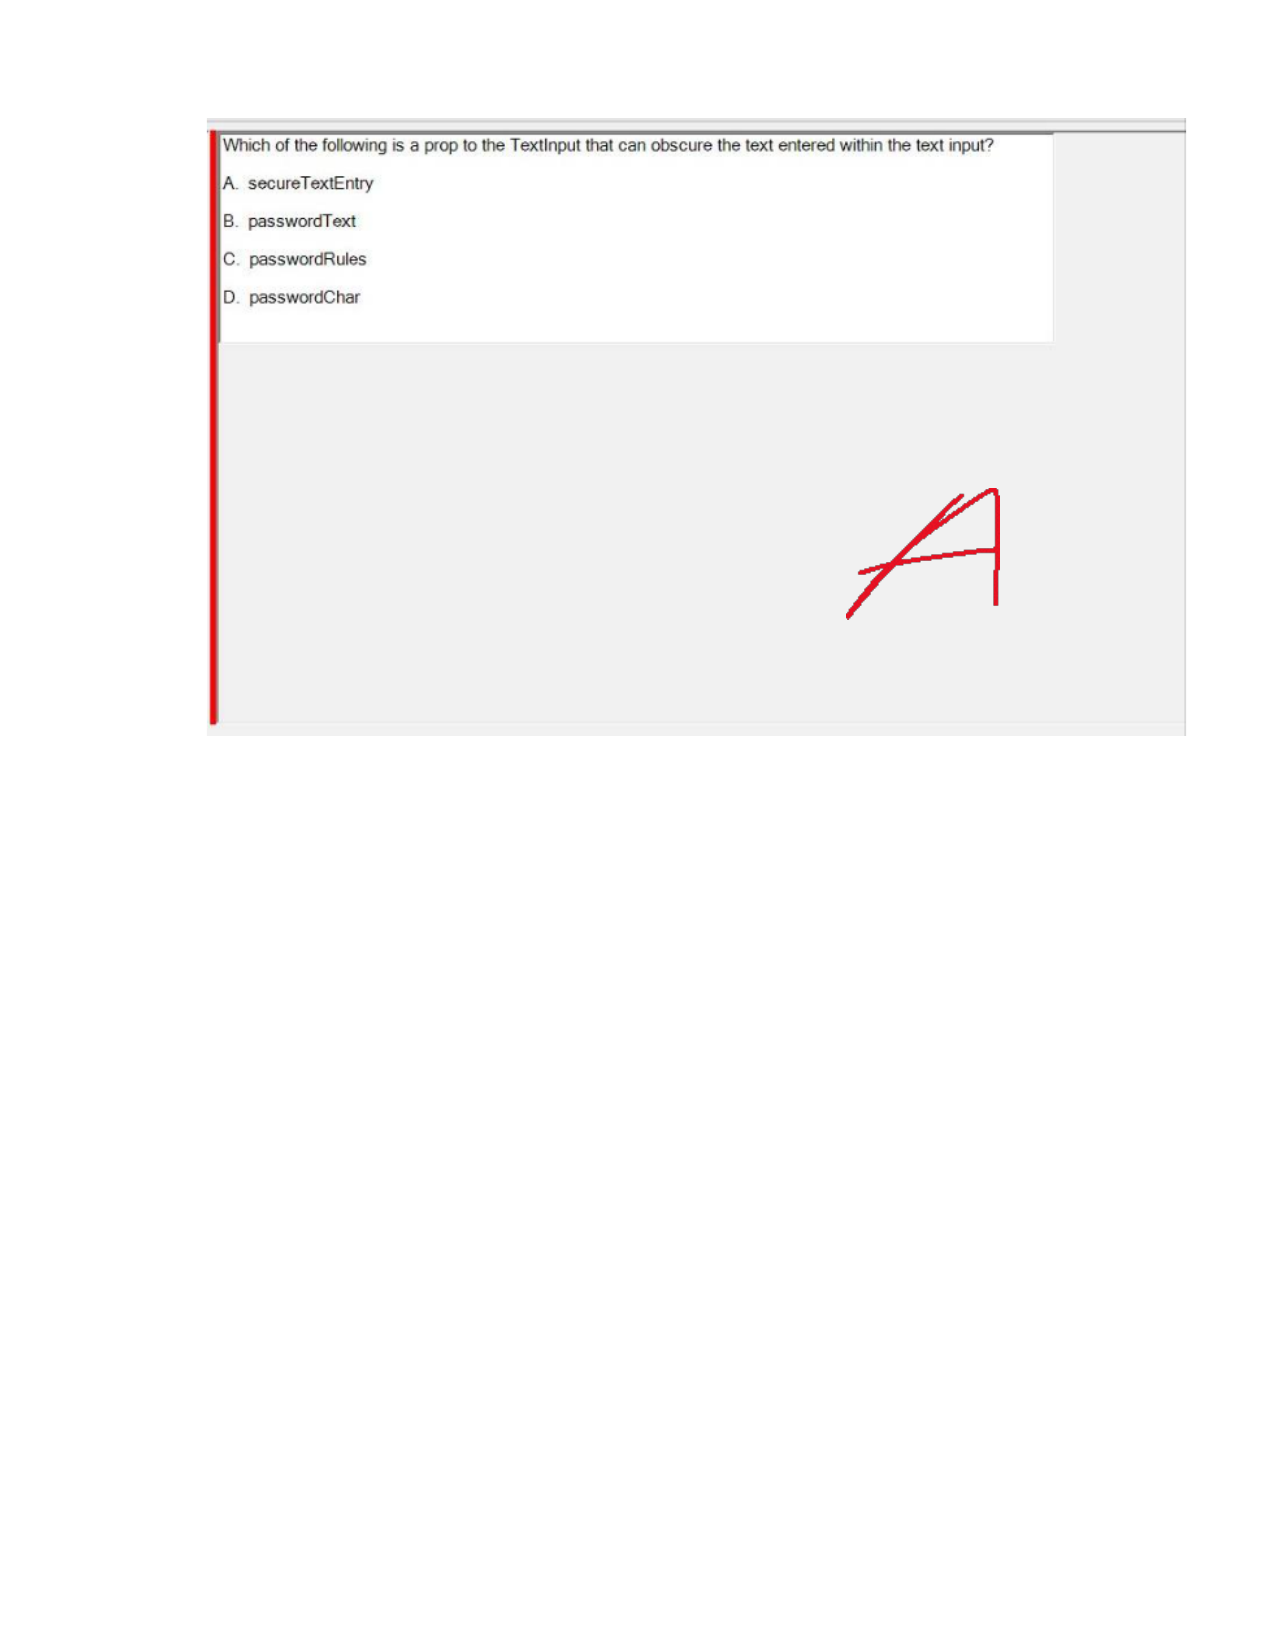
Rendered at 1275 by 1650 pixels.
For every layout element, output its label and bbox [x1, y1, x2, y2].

picture [206, 118, 1187, 736]
